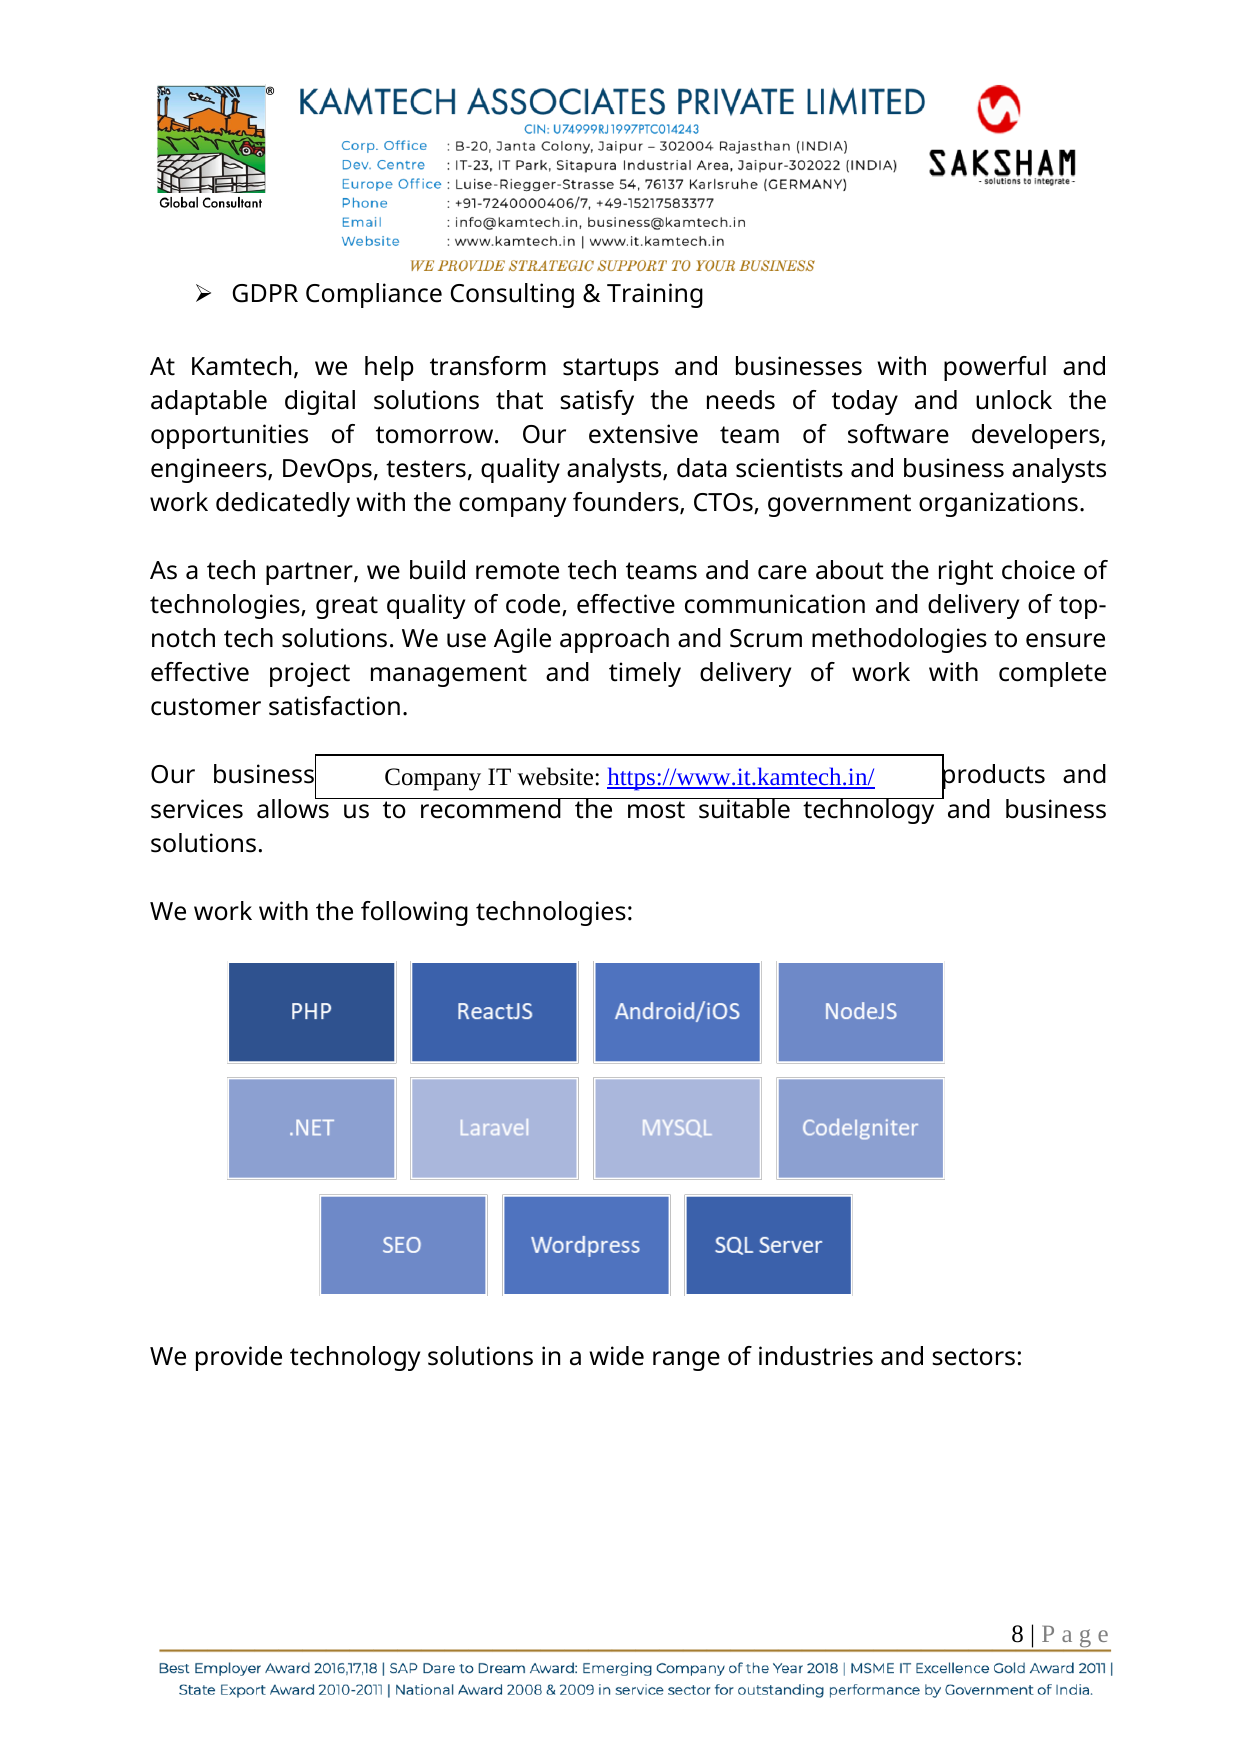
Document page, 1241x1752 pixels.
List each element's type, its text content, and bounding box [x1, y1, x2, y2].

list GDPR Compliance Consulting & Training [194, 275, 1108, 309]
text As a tech partner, we build remote tech teams and care about the right choice of technologies, great quality of code, effective communication and delivery of top-notch tech solutions. We use Agile approach and Scrum methodologies to ensure effective project management and timely delivery of work with complete customer satisfaction. [150, 553, 1108, 723]
picture [150, 961, 1022, 1296]
picture [150, 75, 1091, 276]
text We work with the following technologies: [150, 893, 1108, 927]
text We provide technology solutions in a wide range of industries and sectors: [150, 1339, 1108, 1373]
picture [150, 1639, 1144, 1706]
text At Kamtech, we help transform startups and businesses with powerful and adaptable digital solutions that satisfy the needs of today and unlock the opportunities of tomorrow. Our extensive team of software developers, engineers, DevOps, testers, quality analysts, data scientists and business analysts work dedicatedly with the company founders, CTOs, government organizations. [150, 348, 1108, 519]
text Our business acumen and experience in building innovative products and services allows us to recommend the most suitable technology and business solutions. [150, 757, 1108, 859]
